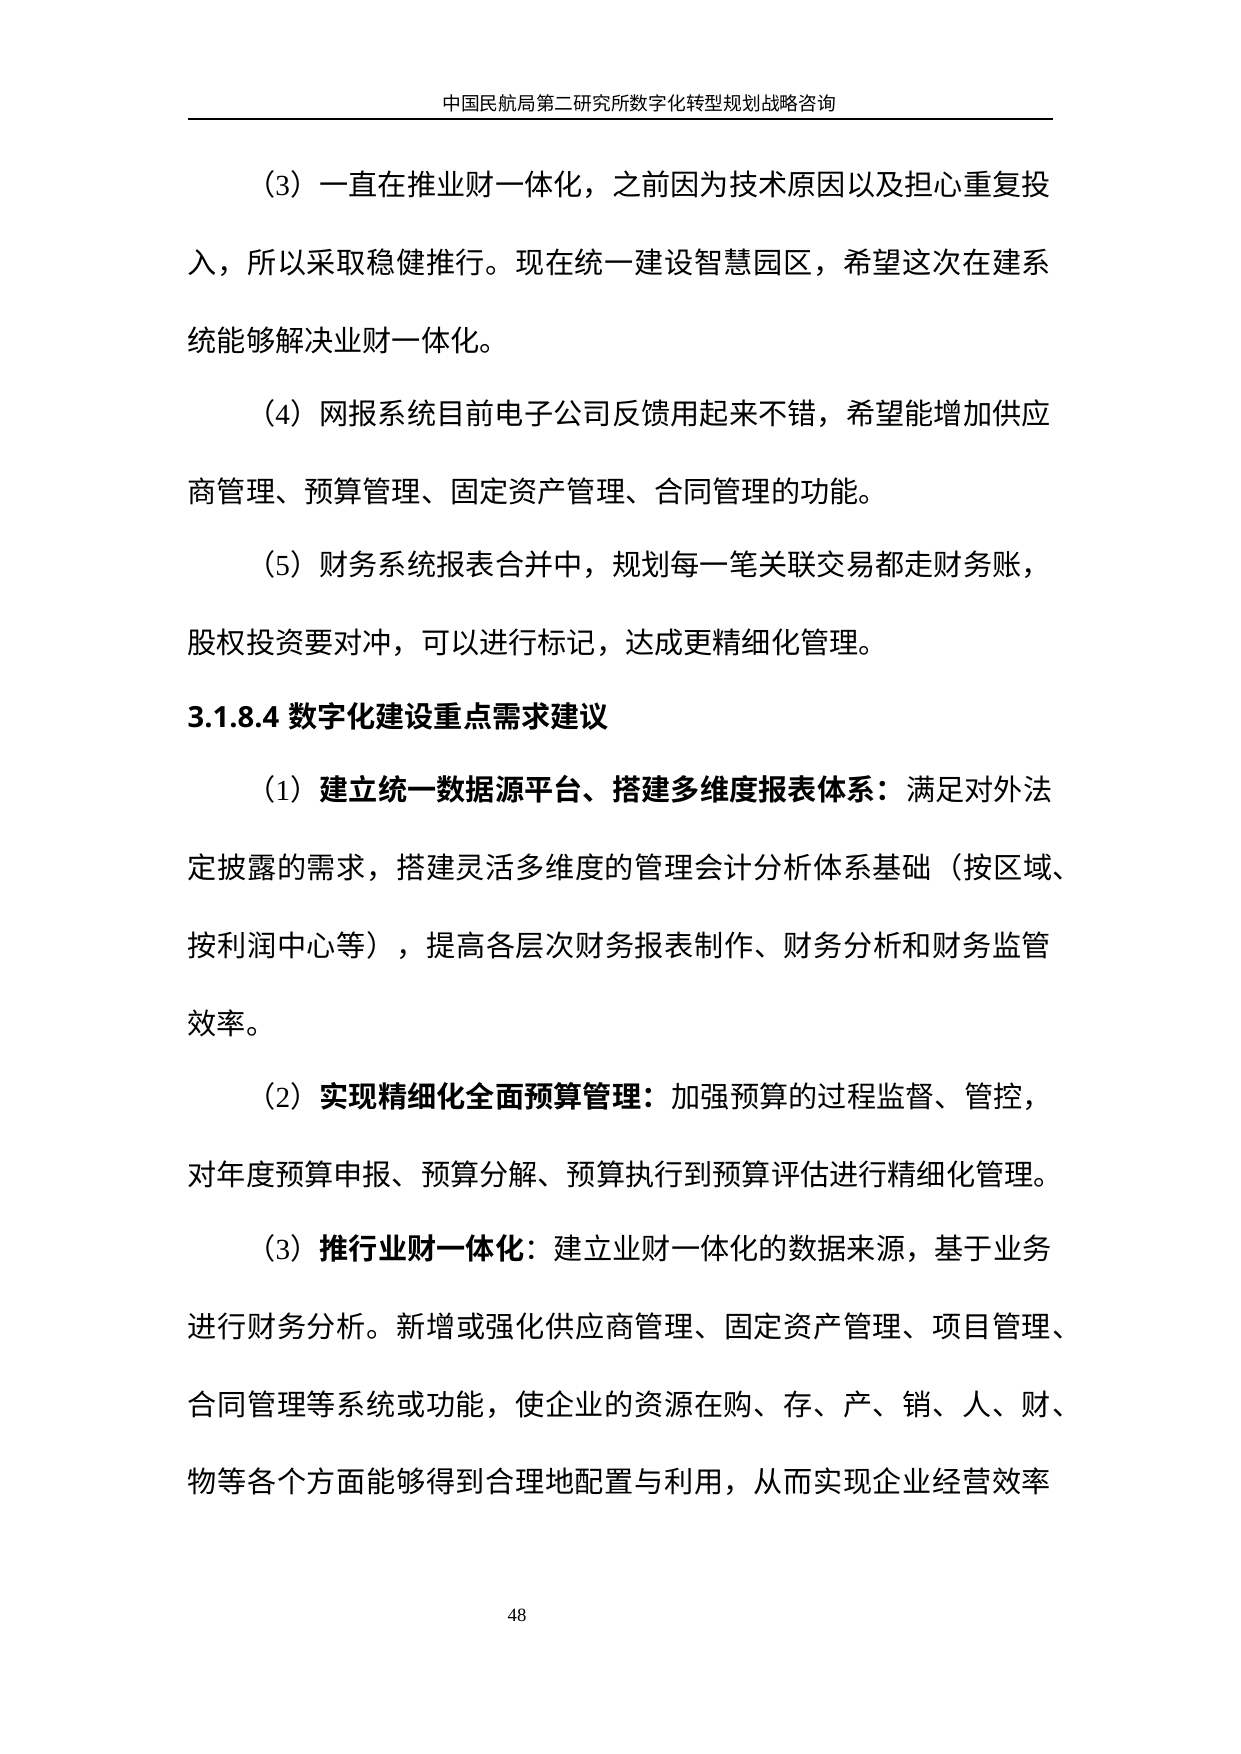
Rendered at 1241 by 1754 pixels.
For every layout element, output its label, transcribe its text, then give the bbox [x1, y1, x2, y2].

list （5）财务系统报表合并中，规划每一笔关联交易都走财务账，股权投资要对冲，可以进行标记，达成更精细化管理。 [187, 531, 1053, 673]
list （1）建立统一数据源平台、搭建多维度报表体系：满足对外法定披露的需求，搭建灵活多维度的管理会计分析体系基础（按区域、按利润中心等），提高各层次财务报表制作、财务分析和财务监管效率。 [187, 755, 1053, 1054]
list （4）网报系统目前电子公司反馈用起来不错，希望能增加供应商管理、预算管理、固定资产管理、合同管理的功能。 [187, 379, 1053, 522]
list （2）实现精细化全面预算管理：加强预算的过程监督、管控，对年度预算申报、预算分解、预算执行到预算评估进行精细化管理。 [187, 1063, 1053, 1206]
subtitle 数字化建设重点需求建议 [187, 682, 1053, 747]
list （3）一直在推业财一体化，之前因为技术原因以及担心重复投入，所以采取稳健推行。现在统一建设智慧园区，希望这次在建系统能够解决业财一体化。 [187, 150, 1053, 371]
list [187, 1214, 1053, 1513]
